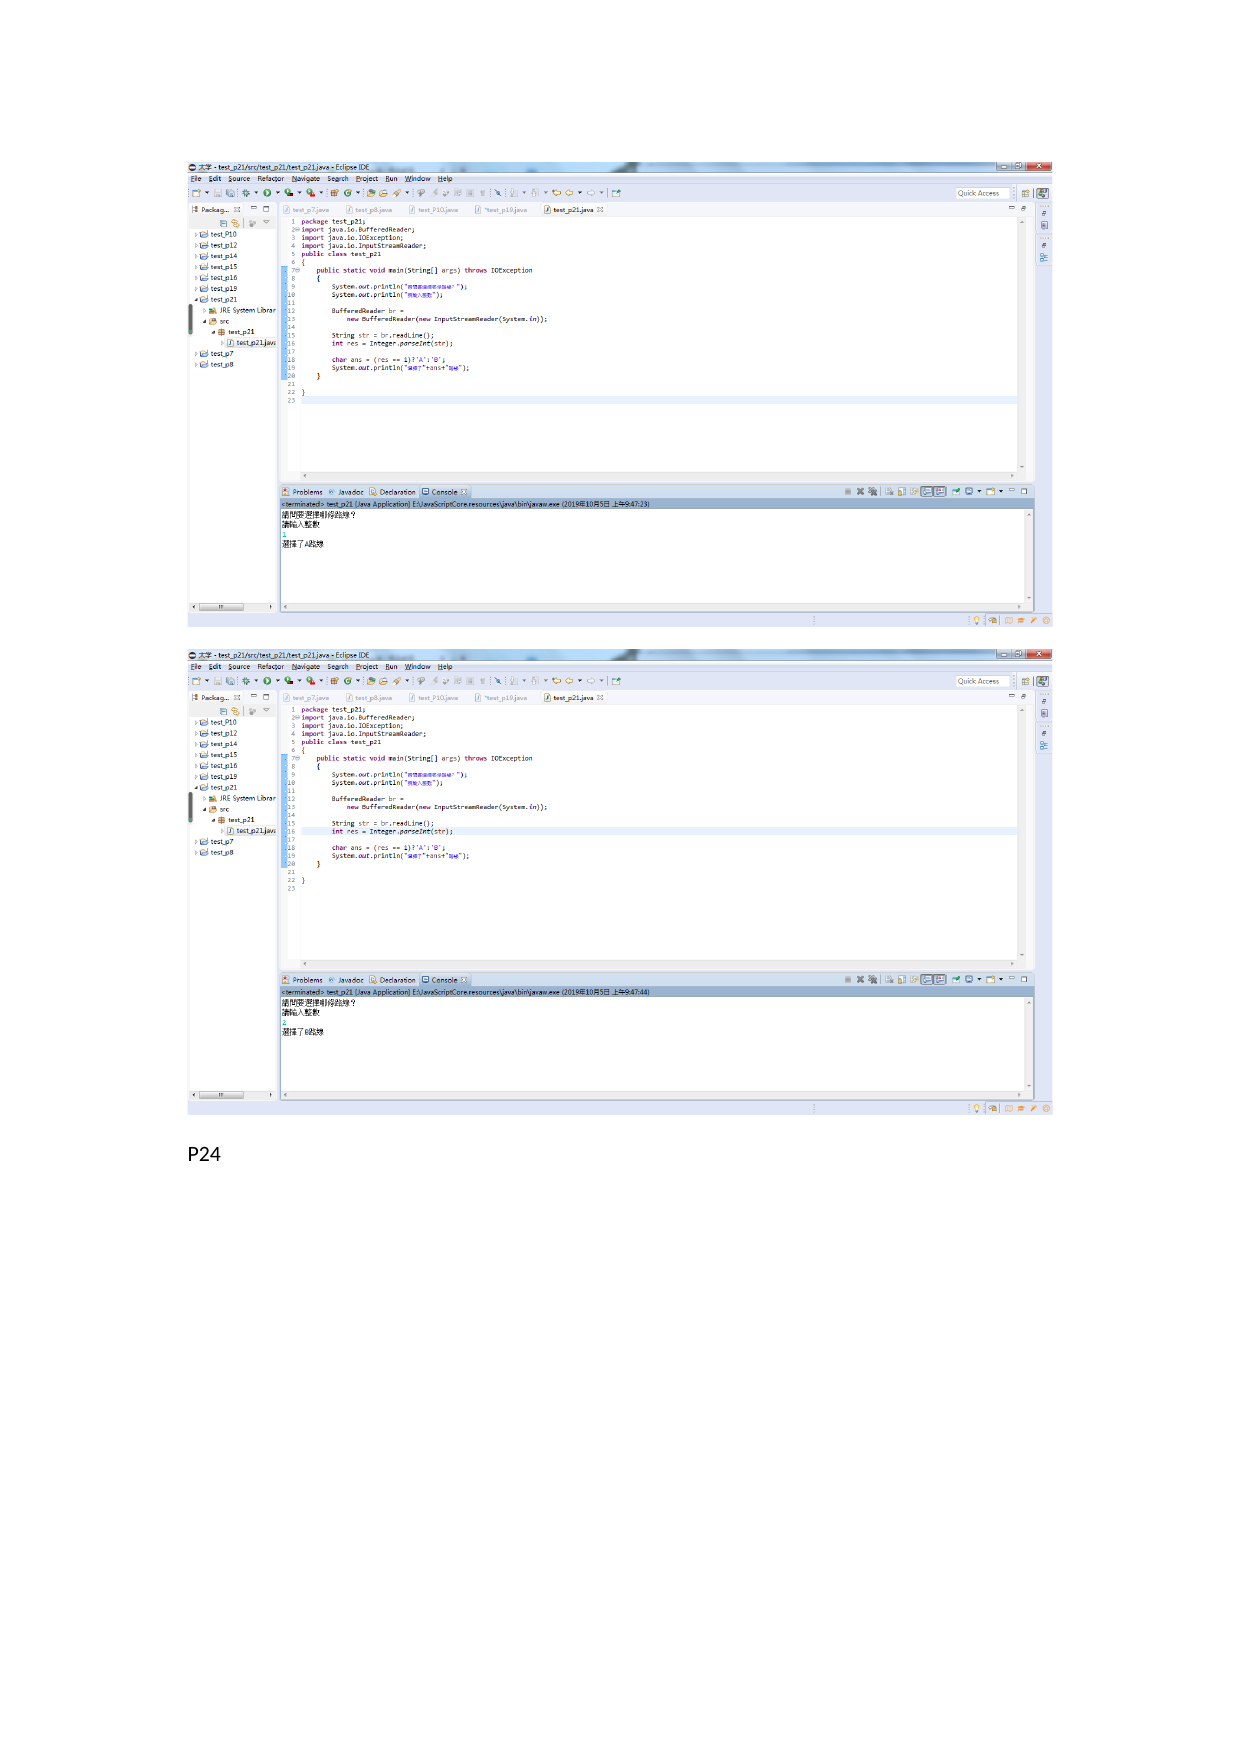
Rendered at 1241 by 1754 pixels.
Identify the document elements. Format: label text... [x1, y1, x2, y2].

picture [187, 162, 1053, 627]
picture [187, 649, 1053, 1115]
text P24 [187, 1137, 1053, 1169]
